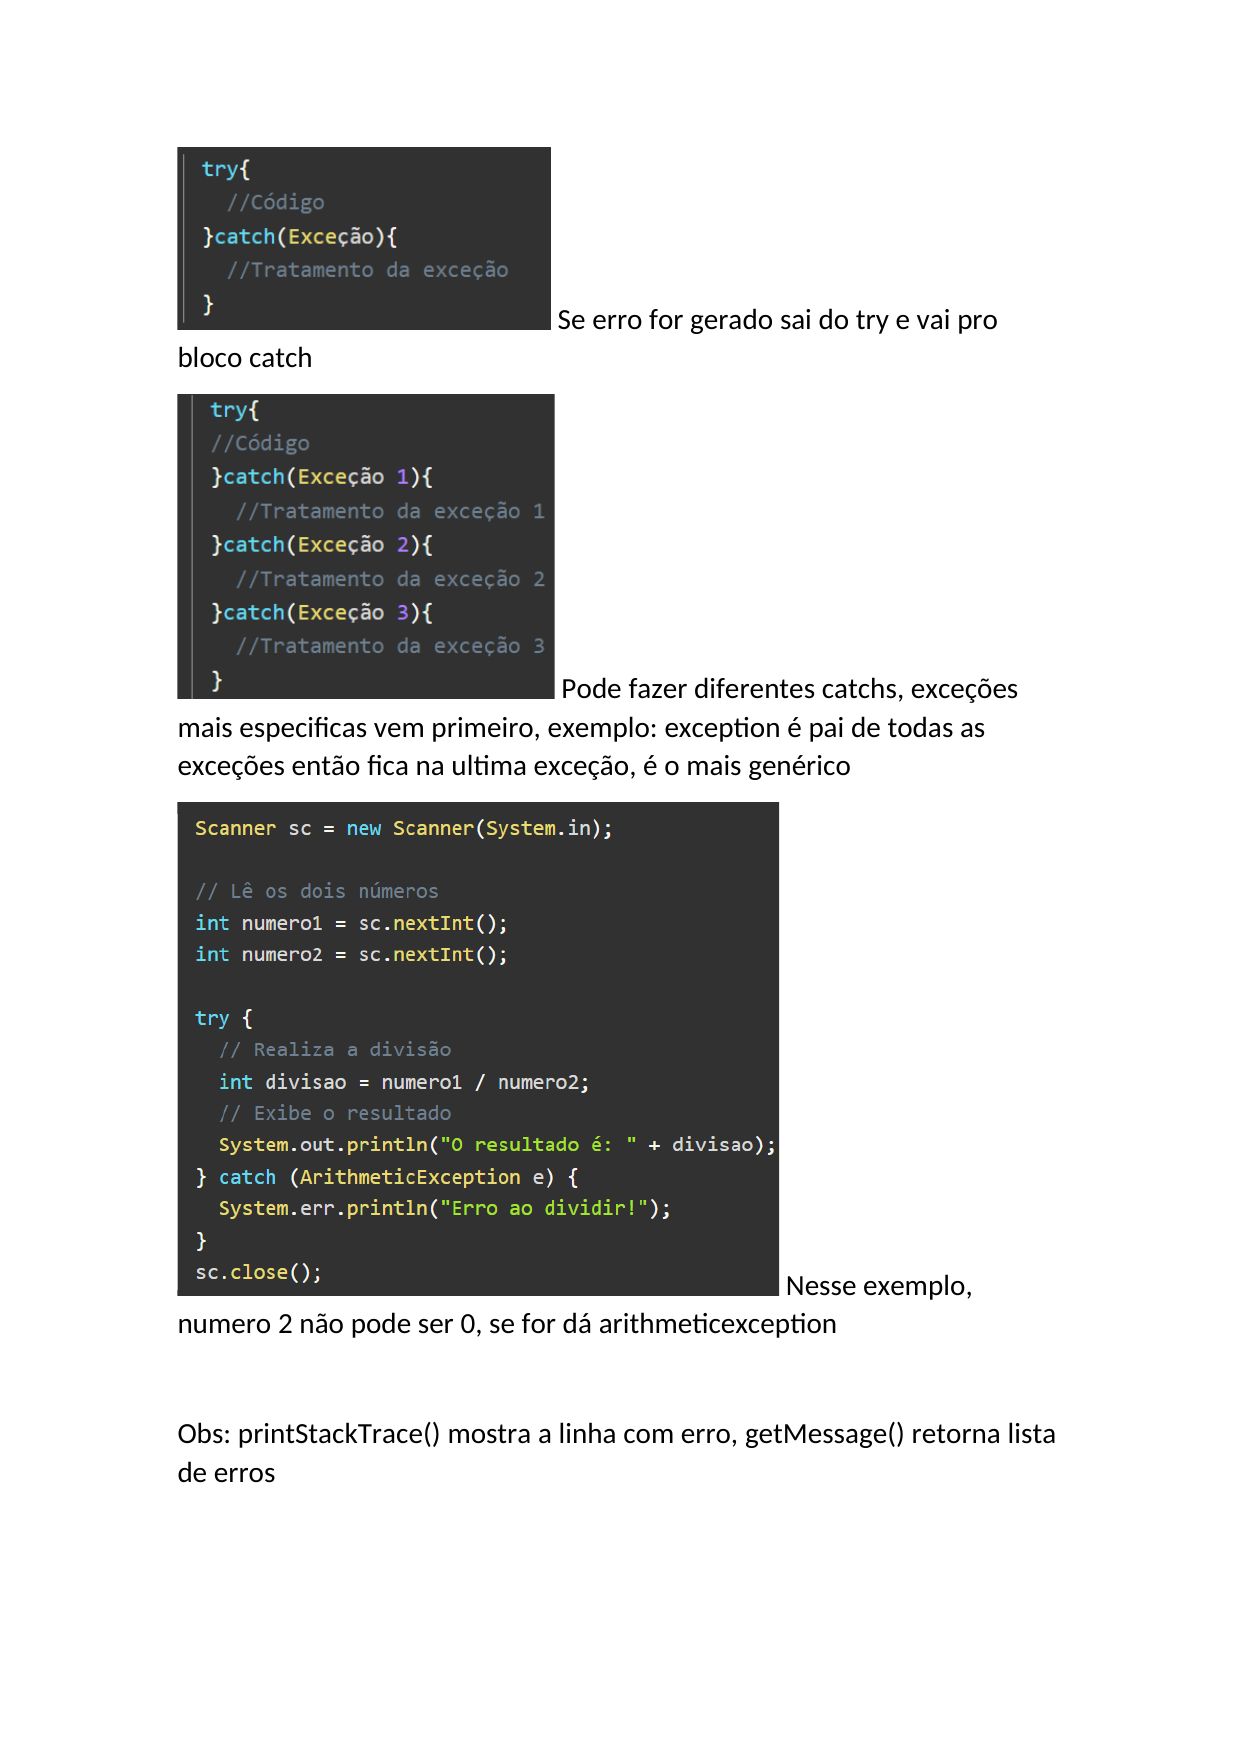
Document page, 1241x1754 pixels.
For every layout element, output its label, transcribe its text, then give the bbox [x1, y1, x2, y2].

picture [177, 394, 555, 699]
picture [177, 147, 551, 330]
picture [177, 802, 780, 1296]
text Obs: printStackTrace() mostra a linha com erro, getMessage() retorna lista de erros [177, 1415, 1063, 1489]
